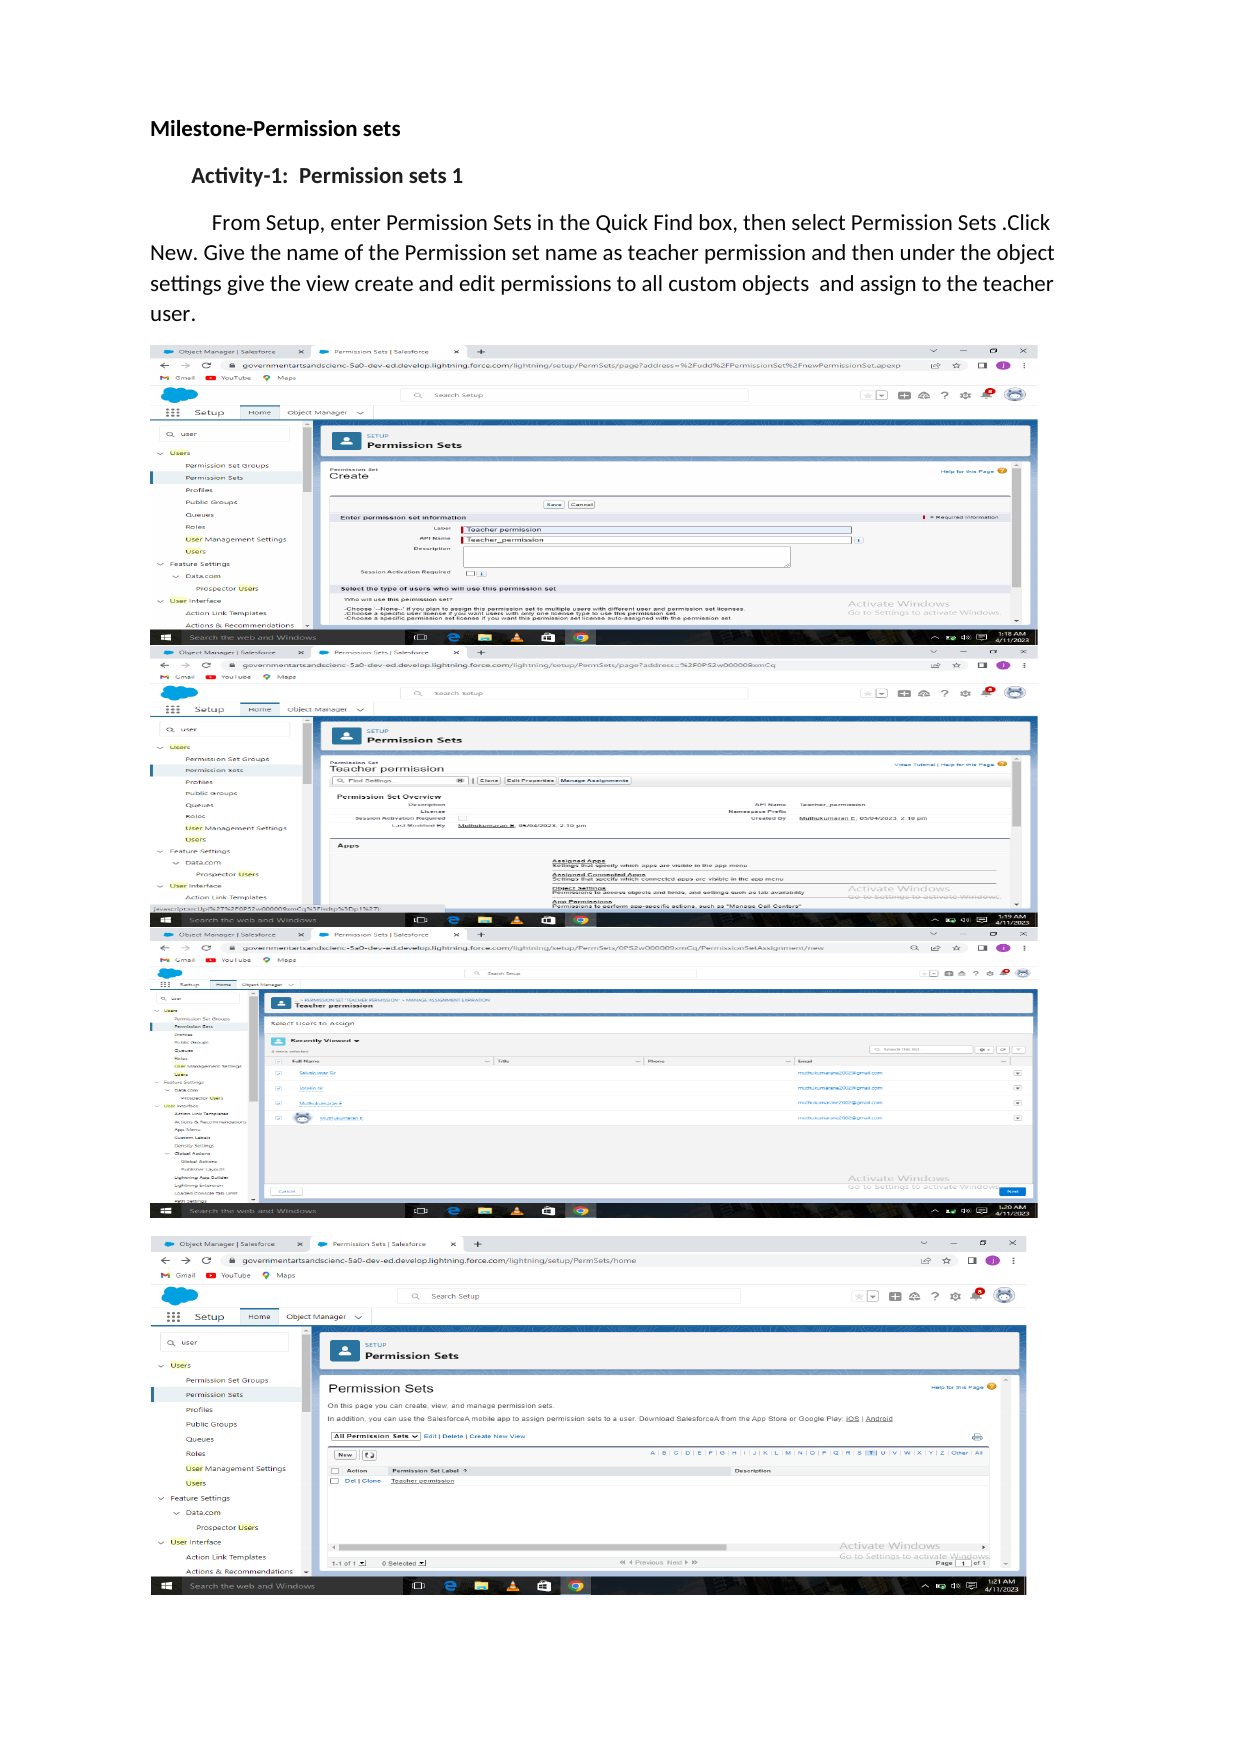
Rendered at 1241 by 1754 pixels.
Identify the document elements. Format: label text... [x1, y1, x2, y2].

text From Setup, enter Permission Sets in the Quick Find box, then select Permission Sets .Click New. Give the name of the Permission set name as teacher permission and then under the object settings give the view create and edit permissions to all custom objects and assign to the teacher user. [150, 208, 1090, 327]
picture [151, 1236, 1027, 1595]
picture [150, 928, 1038, 1218]
text Milestone-Permission sets [150, 114, 1090, 143]
picture [150, 345, 1038, 645]
text Activity-1: Permission sets 1 [150, 161, 1090, 189]
picture [150, 646, 1038, 927]
